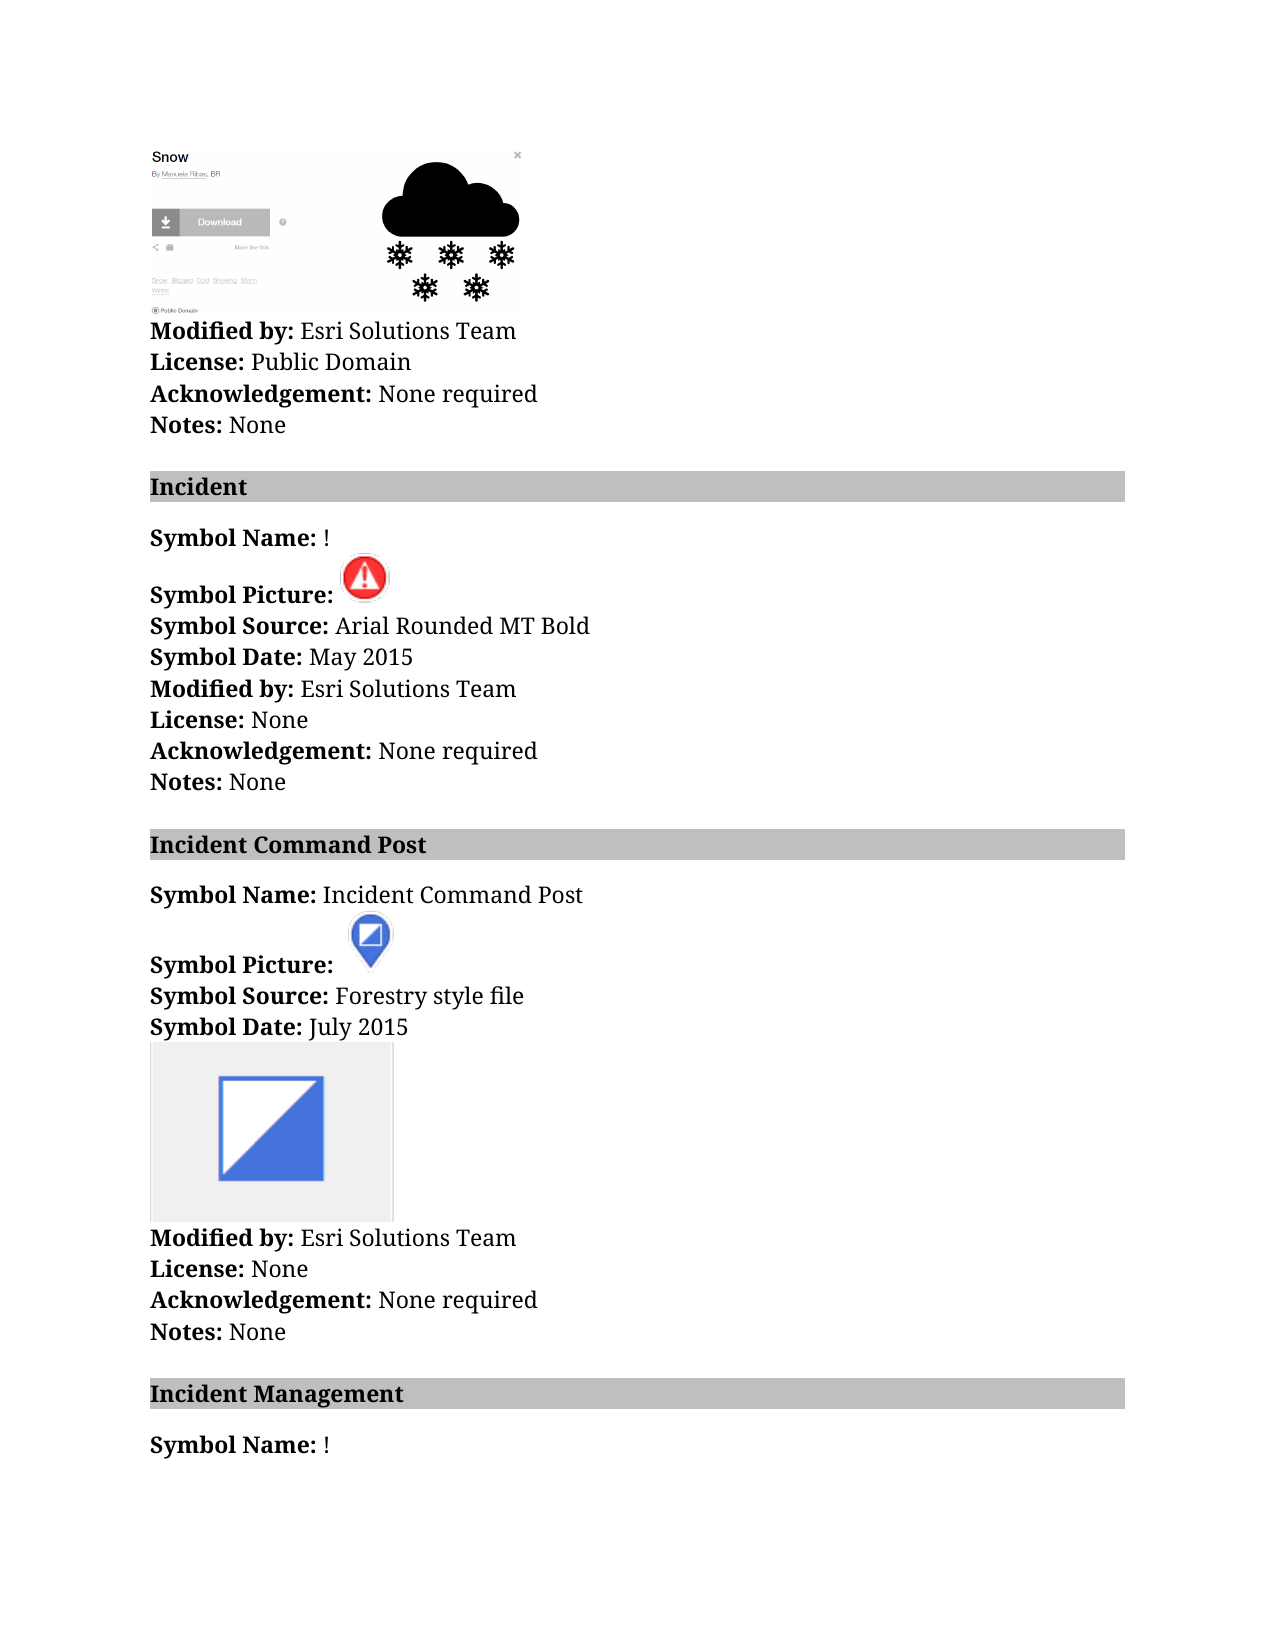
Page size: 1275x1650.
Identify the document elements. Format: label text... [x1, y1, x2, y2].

text Symbol Name: Incident Command Post [150, 879, 1125, 911]
text Symbol Source: Arial Rounded MT Bold [150, 610, 1125, 641]
text Incident Command Post [150, 829, 1125, 860]
text License: None [150, 1253, 1125, 1284]
text Symbol Name: ! [150, 1429, 1125, 1460]
text Incident [150, 471, 1125, 502]
picture [150, 1042, 394, 1222]
text Symbol Source: Forestry style file [150, 980, 1125, 1011]
text Symbol Name: ! [150, 522, 1125, 553]
text Symbol Date: May 2015 [150, 641, 1125, 673]
text Symbol Picture: [150, 911, 1125, 980]
text Notes: None [150, 766, 1125, 798]
text Symbol Picture: [150, 553, 1125, 610]
text Incident Management [150, 1378, 1125, 1409]
text Notes: None [150, 1316, 1125, 1347]
text Modified by: Esri Solutions Team [150, 1222, 1125, 1253]
text Acknowledgement: None required [150, 1284, 1125, 1316]
text Acknowledgement: None required [150, 377, 1125, 409]
text License: Public Domain [150, 346, 1125, 377]
text Modified by: Esri Solutions Team [150, 673, 1125, 704]
text License: None [150, 704, 1125, 735]
picture [150, 150, 525, 315]
picture [339, 910, 403, 973]
text Symbol Date: July 2015 [150, 1011, 1125, 1042]
picture [339, 552, 390, 604]
text Modified by: Esri Solutions Team [150, 315, 1125, 346]
text Notes: None [150, 409, 1125, 440]
text Acknowledgement: None required [150, 735, 1125, 766]
